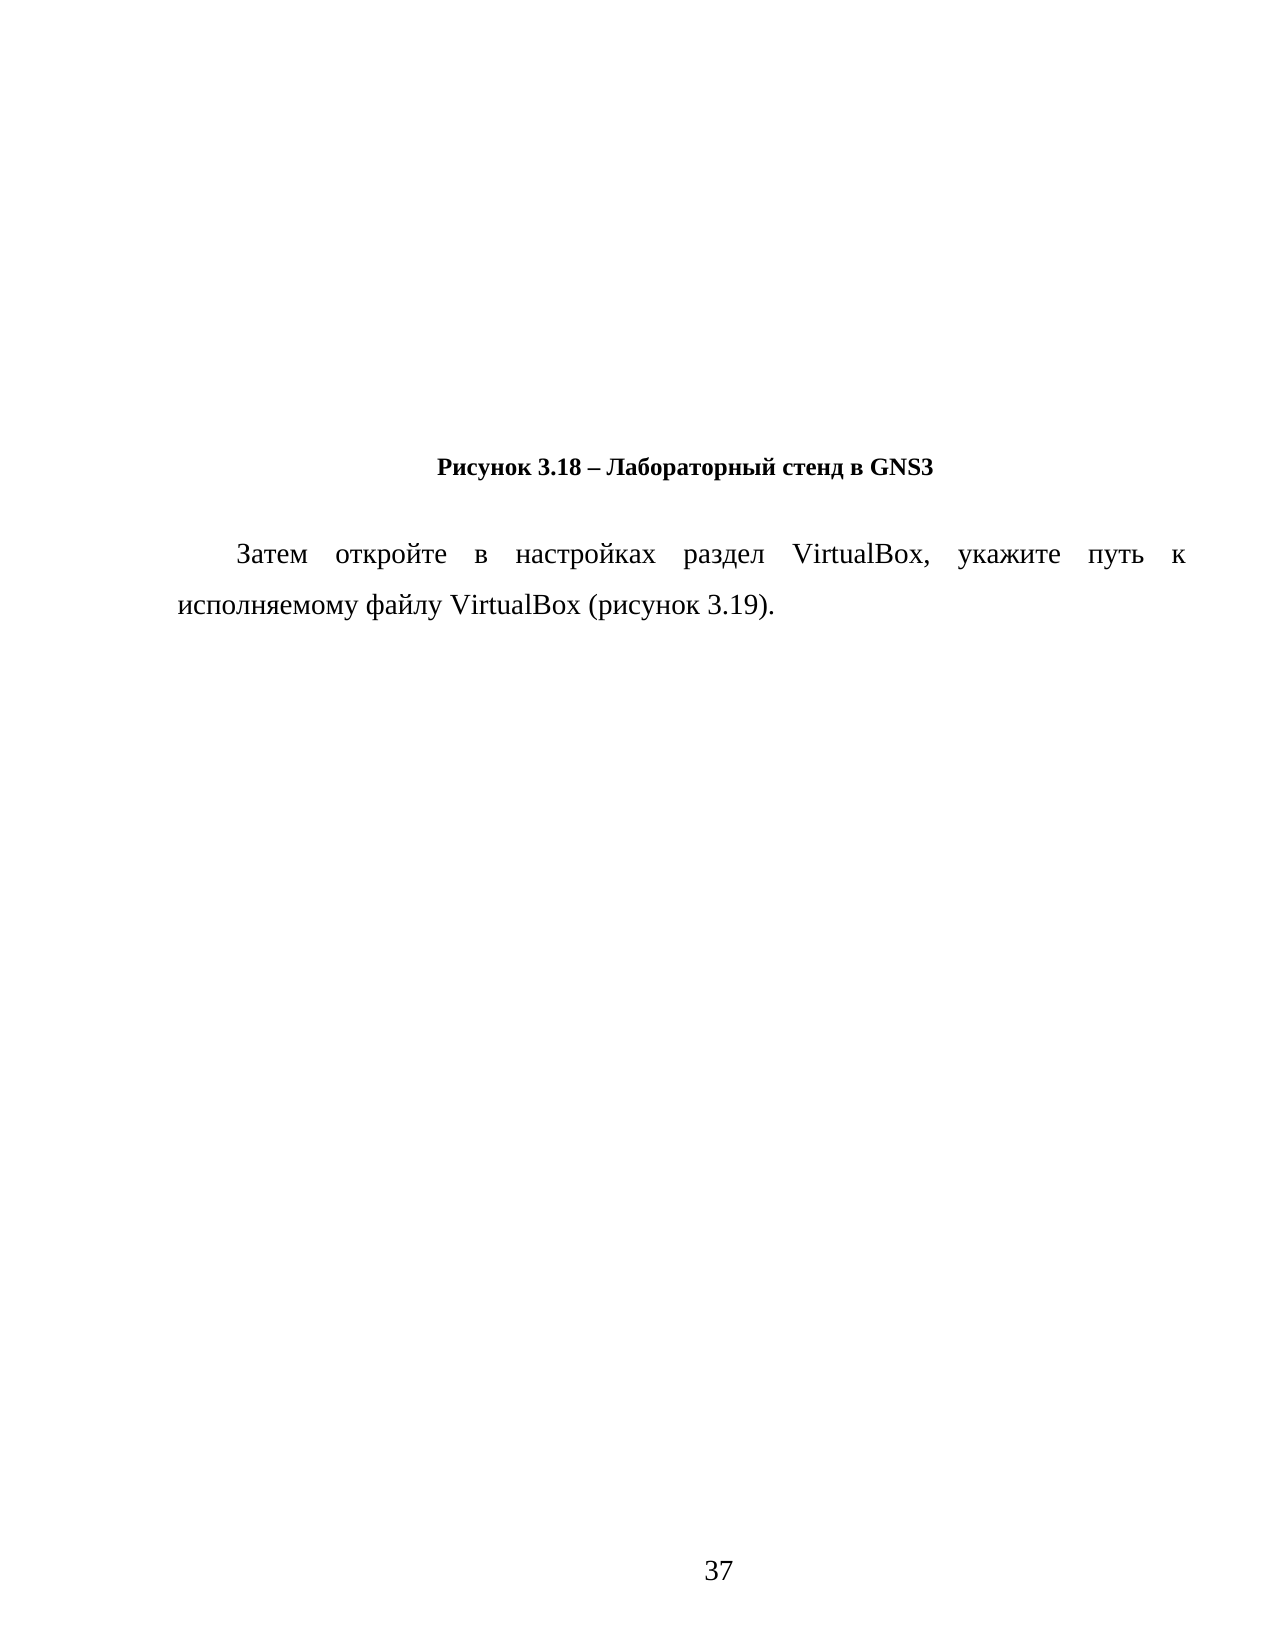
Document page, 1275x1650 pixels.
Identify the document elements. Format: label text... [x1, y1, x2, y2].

text Затем откройте в настройках раздел VirtualBox, укажите путь к исполняемому файлу VirtualBox (рисунок 3.19). [177, 537, 1186, 620]
